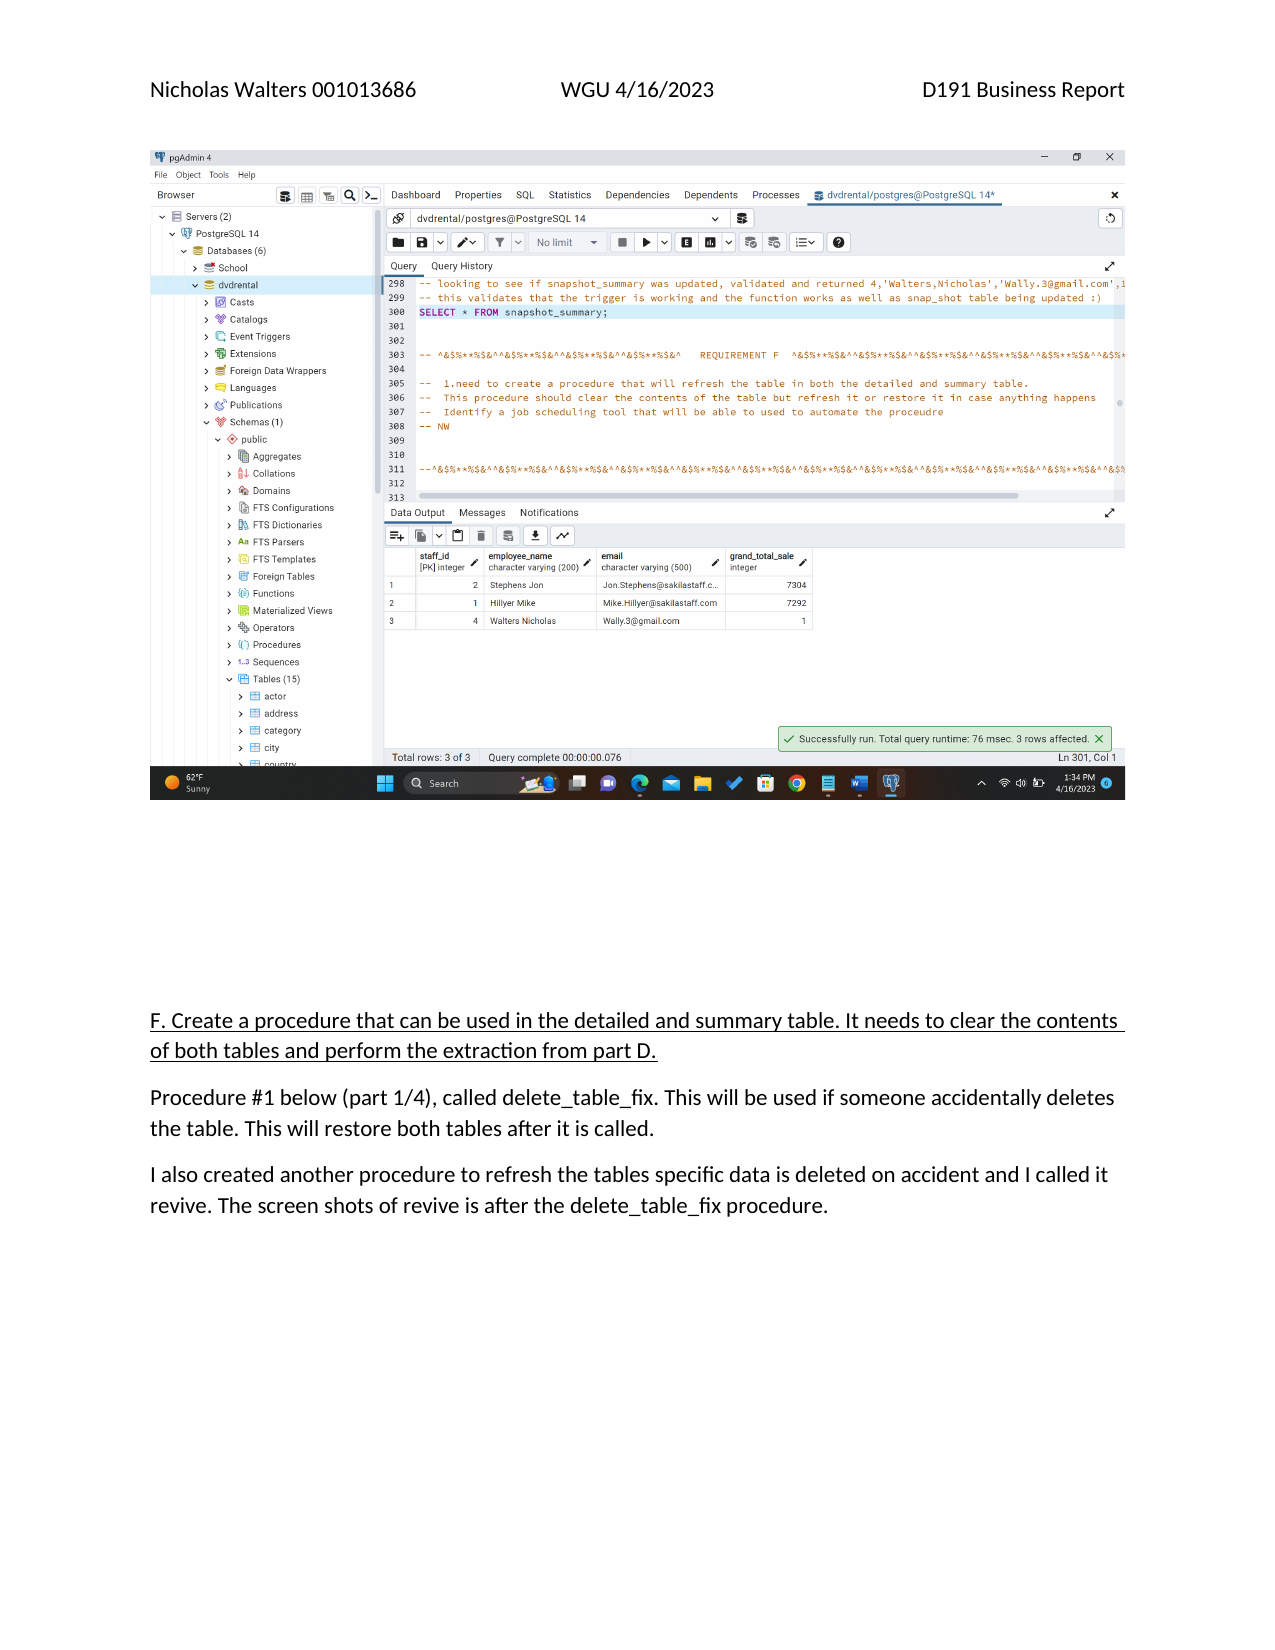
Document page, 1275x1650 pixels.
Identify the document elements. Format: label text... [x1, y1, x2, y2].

text F. Create a procedure that can be used in the detailed and summary table. It needs to clear the contents of both tables and perform the extraction from part D. [150, 1032, 1125, 1064]
text F. Create a procedure that can be used in the detailed and summary table. It needs to clear the contents of both tables and perform the extraction from part D. [150, 1006, 1125, 1031]
text Procedure #1 below (part 1/4), called delete_table_fix. This will be used if someone accidentally deletes the table. This will restore both tables after it is called. [150, 1083, 1125, 1142]
picture [150, 150, 1125, 800]
text I also created another procedure to refresh the tables specific data is deleted on accident and I called it revive. The screen shots of revive is after the delete_table_fix procedure. [150, 1161, 1125, 1219]
